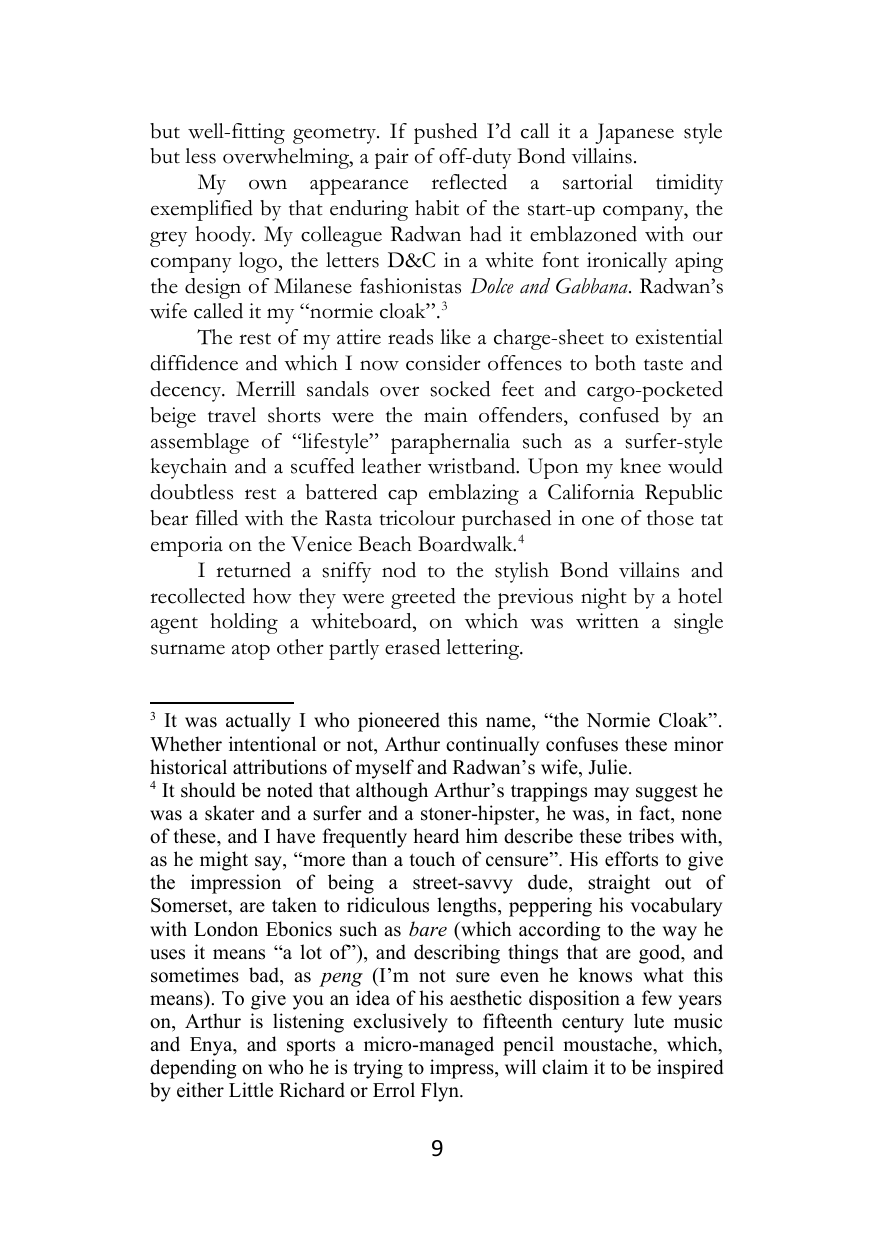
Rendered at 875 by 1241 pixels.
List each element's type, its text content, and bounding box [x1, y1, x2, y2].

text I returned a sniffy nod to the stylish Bond villains and recollected how they were greeted the previous night by a hotel agent holding a whiteboard, on which was written a single surname atop other partly erased lettering. [150, 557, 724, 661]
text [150, 118, 724, 170]
text My own appearance reflected a sartorial timidity exemplified by that enduring habit of the start-up company, the grey hoody. My colleague Radwan had it emblazoned with our company logo, the letters D&C in a white font ironically aping the design of Milanese fashionistas Dolce and Gabbana. Radwan’s wife called it my “normie cloak”. [150, 170, 724, 325]
text The rest of my attire reads like a charge-sheet to existential diffidence and which I now consider offences to both taste and decency. Merrill sandals over socked feet and cargo-pocketed beige travel shorts were the main offenders, confused by an assemblage of “lifestyle” paraphernalia such as a surfer-style keychain and a scuffed leather wristband. Upon my knee would doubtless rest a battered cap emblazing a California Republic bear filled with the Rasta tricolour purchased in one of those tat emporia on the Venice Beach Boardwalk. [150, 325, 724, 557]
